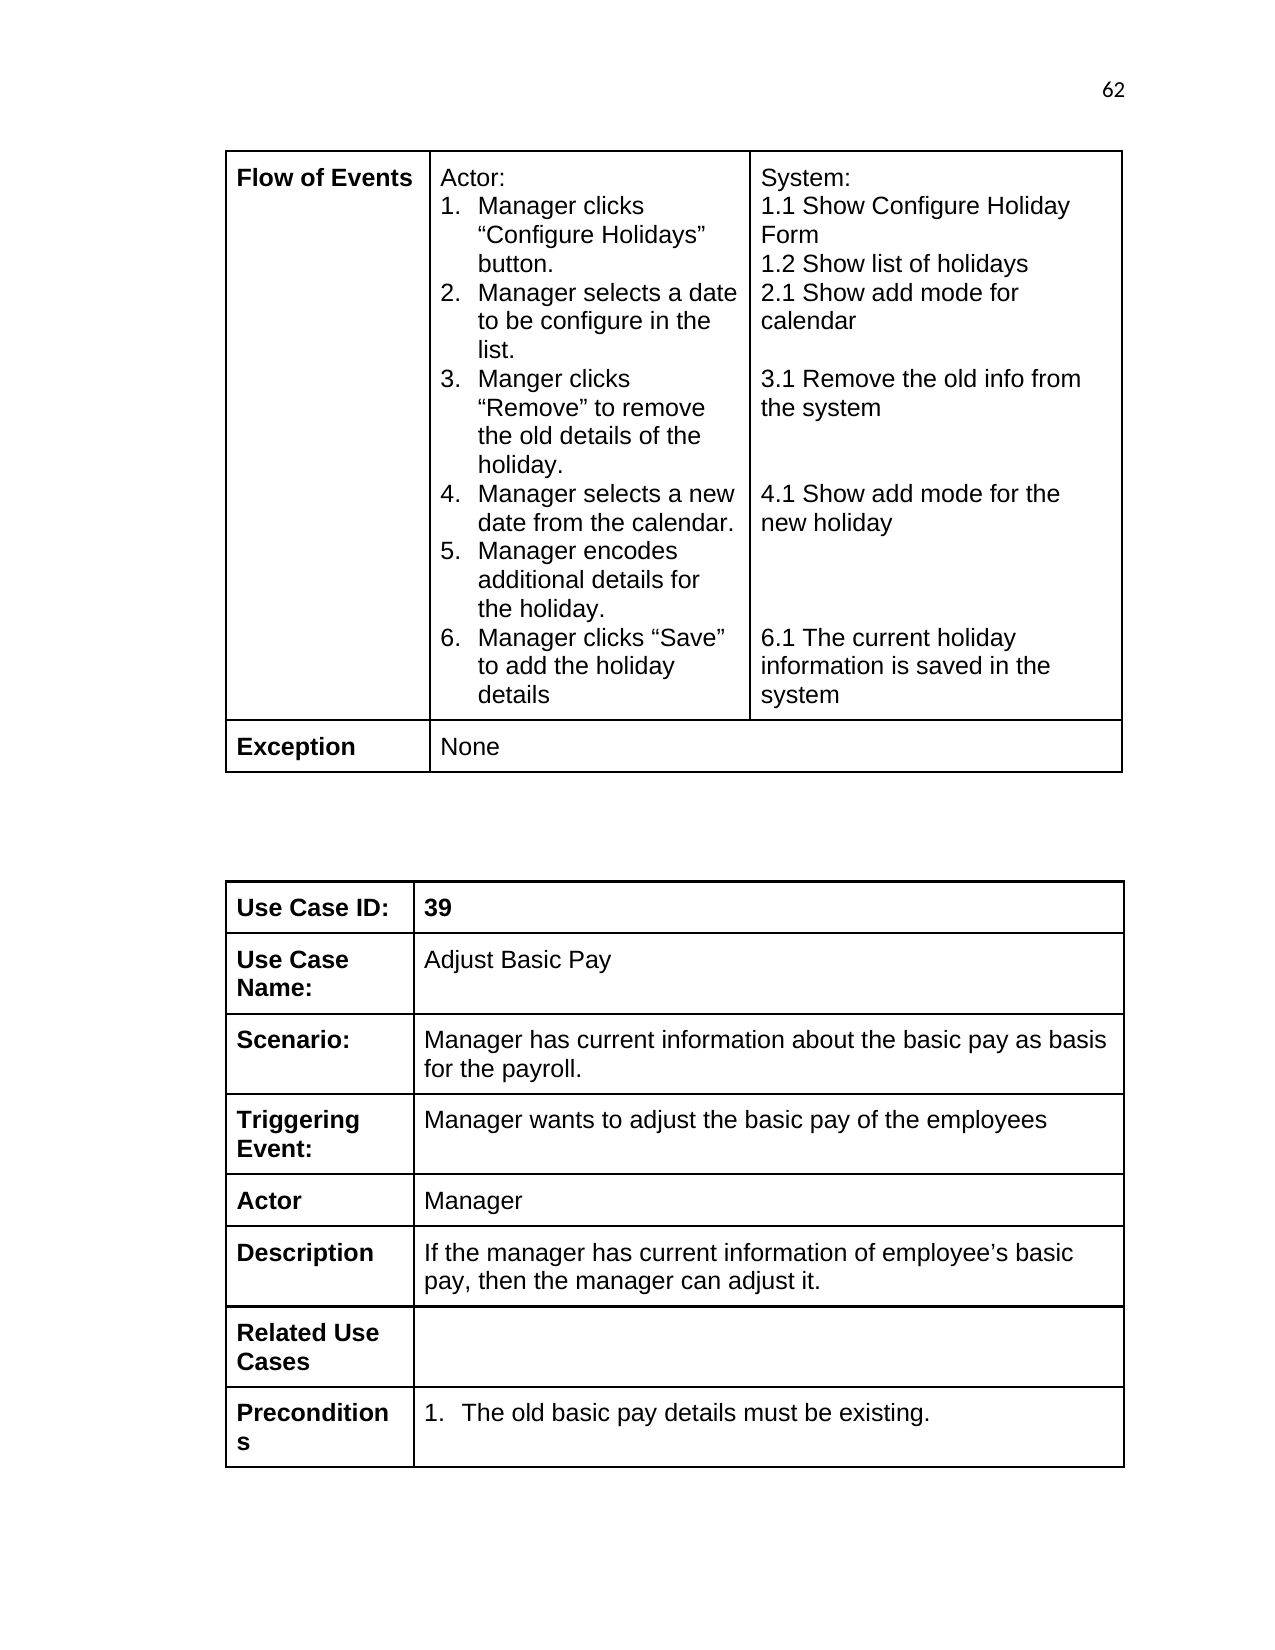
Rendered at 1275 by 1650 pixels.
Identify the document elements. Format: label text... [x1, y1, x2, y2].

table_cell None [431, 721, 1121, 771]
table_cell Manager has current information about the basic pay as basis for the payroll. [415, 1015, 1123, 1093]
table_cell Manager [415, 1175, 1123, 1225]
table_cell System: 1.1 Show Configure Holiday Form 1.2 Show list of holidays 2.1 Show add mode for calendar 3.1 Remove the old info from the system 4.1 Show add mode for the new holiday 6.1 The current holiday information is saved in the system [751, 152, 1121, 719]
table_header Use Case ID: [227, 883, 413, 932]
table_cell Use Case Name: [227, 934, 413, 1012]
table_cell If the manager has current information of employee’s basic pay, then the manager can adjust it. [415, 1227, 1123, 1305]
table_cell Adjust Basic Pay [415, 934, 1123, 1012]
table_cell Scenario: [227, 1015, 413, 1093]
table_cell Description [227, 1227, 413, 1305]
table_cell The old basic pay details must be existing. [415, 1388, 1123, 1466]
table_cell [415, 1308, 1123, 1386]
table_header 39 [415, 883, 1123, 932]
table_cell Exception [227, 721, 429, 771]
table_cell Triggering Event: [227, 1095, 413, 1173]
table_cell Manager wants to adjust the basic pay of the employees [415, 1095, 1123, 1173]
table_cell Actor: Manager clicks “Configure Holidays” button. Manager selects a date to be configure in the list. Manger clicks “Remove” to remove the old details of the holiday. Manager selects a new date from the calendar. Manager encodes additional details for the holiday. Manager clicks “Save” to add the holiday details [431, 152, 749, 719]
table_cell Flow of Events [227, 152, 429, 719]
table_cell Related Use Cases [227, 1308, 413, 1386]
table_cell Preconditions [227, 1388, 413, 1466]
table_cell Actor [227, 1175, 413, 1225]
